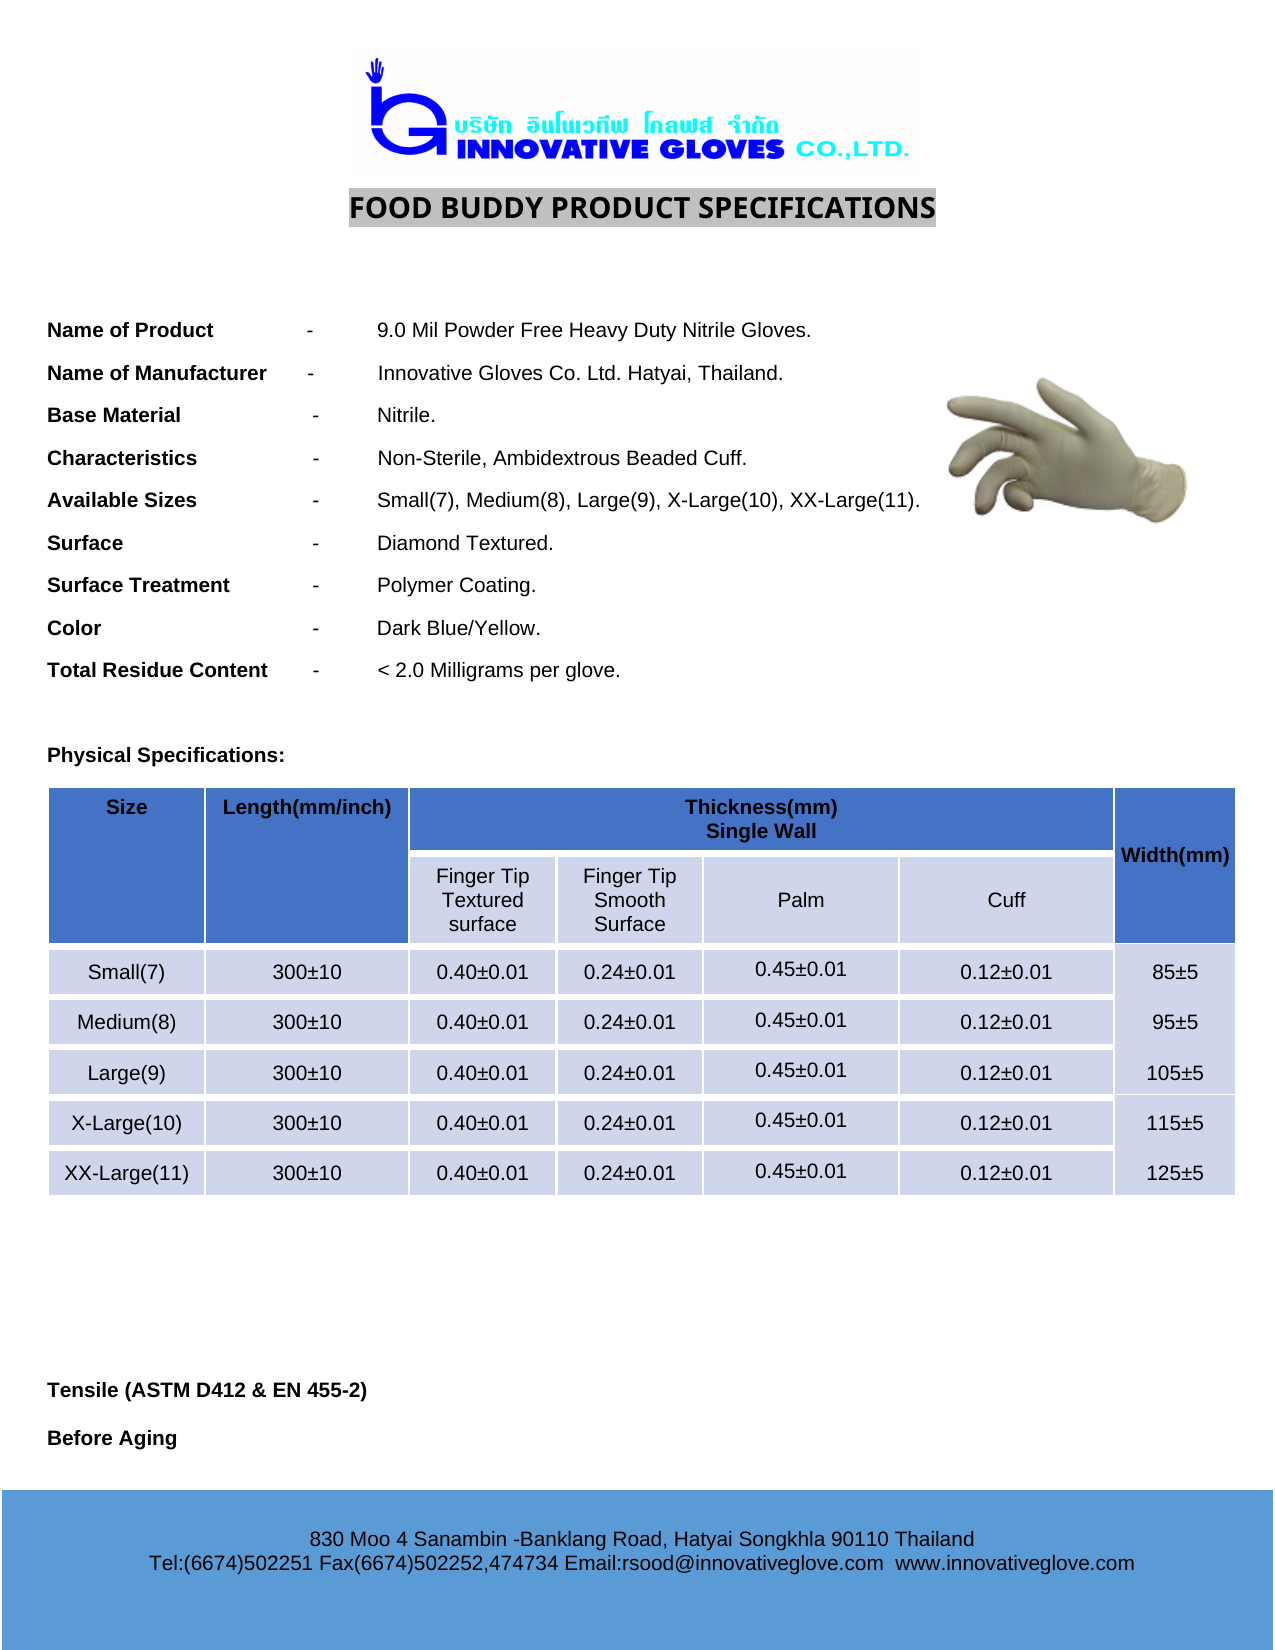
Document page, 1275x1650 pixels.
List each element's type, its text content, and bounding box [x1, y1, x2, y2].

text Surface - Diamond Textured. [47, 530, 1237, 554]
table_cell Palm [704, 857, 898, 943]
table_cell 0.40±0.01 [410, 1050, 555, 1094]
table_cell 0.12±0.01 [900, 1050, 1113, 1094]
text Name of Manufacturer - Innovative Gloves Co. Ltd. Hatyai, Thailand. [47, 360, 1237, 384]
text Characteristics - Non-Sterile, Ambidextrous Beaded Cuff. [47, 445, 920, 469]
table_cell 0.45±0.01 [704, 1000, 898, 1044]
table_cell 300±10 [206, 1050, 408, 1094]
picture [920, 361, 1238, 539]
table_cell 300±10 [206, 1101, 408, 1145]
table_cell 0.40±0.01 [410, 1101, 555, 1145]
table_cell 0.12±0.01 [900, 1000, 1113, 1044]
table_header Width(mm) [1115, 788, 1235, 943]
table_cell 0.24±0.01 [558, 1101, 702, 1145]
table_cell 300±10 [206, 950, 408, 994]
table_cell 0.45±0.01 [704, 1050, 898, 1094]
table_cell Small(7) [49, 950, 204, 994]
table_cell 0.24±0.01 [558, 1000, 702, 1044]
table_cell 0.40±0.01 [410, 950, 555, 994]
table_cell 300±10 [206, 1000, 408, 1044]
table_cell 0.24±0.01 [558, 1151, 702, 1195]
table_cell Large(9) [49, 1050, 204, 1094]
table_cell 0.45±0.01 [704, 1151, 898, 1195]
text Before Aging [47, 1426, 1237, 1450]
text Color - Dark Blue/Yellow. [47, 615, 1237, 639]
table_cell Finger Tip Textured surface [410, 857, 555, 943]
text Physical Specifications: [47, 743, 1237, 767]
table_cell Cuff [900, 857, 1113, 943]
table_cell 95±5 [1115, 994, 1235, 1044]
table_cell Finger Tip Smooth Surface [558, 857, 702, 943]
text Surface Treatment - Polymer Coating. [47, 573, 1237, 597]
table_cell 0.12±0.01 [900, 950, 1113, 994]
text Name of Product - 9.0 Mil Powder Free Heavy Duty Nitrile Gloves. [47, 318, 1237, 342]
table_cell 0.12±0.01 [900, 1151, 1113, 1195]
table_cell 0.12±0.01 [900, 1101, 1113, 1145]
table_cell 0.45±0.01 [704, 1101, 898, 1145]
table_cell 125±5 [1115, 1145, 1235, 1195]
picture [350, 51, 922, 174]
table_cell Medium(8) [49, 1000, 204, 1044]
table_header Length(mm/inch) [206, 788, 408, 943]
text FOOD BUDDY PRODUCT SPECIFICATIONS [47, 187, 1237, 227]
table_cell 300±10 [206, 1151, 408, 1195]
table_cell 85±5 [1115, 944, 1235, 994]
table_header Size [49, 788, 204, 943]
text Tensile (ASTM D412 & EN 455-2) [47, 1378, 1237, 1402]
table_header Thickness(mm) Single Wall [410, 788, 1113, 850]
text Base Material - Nitrile. [47, 403, 920, 427]
table_cell 0.24±0.01 [558, 1050, 702, 1094]
text Total Residue Content - < 2.0 Milligrams per glove. [47, 658, 1237, 682]
text Available Sizes - Small(7), Medium(8), Large(9), X-Large(10), XX-Large(11). [47, 488, 920, 512]
table_cell 0.45±0.01 [704, 950, 898, 994]
table_cell 0.24±0.01 [558, 950, 702, 994]
table_cell XX-Large(11) [49, 1151, 204, 1195]
table_cell 105±5 [1115, 1044, 1235, 1094]
table_cell 0.40±0.01 [410, 1000, 555, 1044]
table_cell 0.40±0.01 [410, 1151, 555, 1195]
table_cell X-Large(10) [49, 1101, 204, 1145]
table_cell 115±5 [1115, 1095, 1235, 1145]
